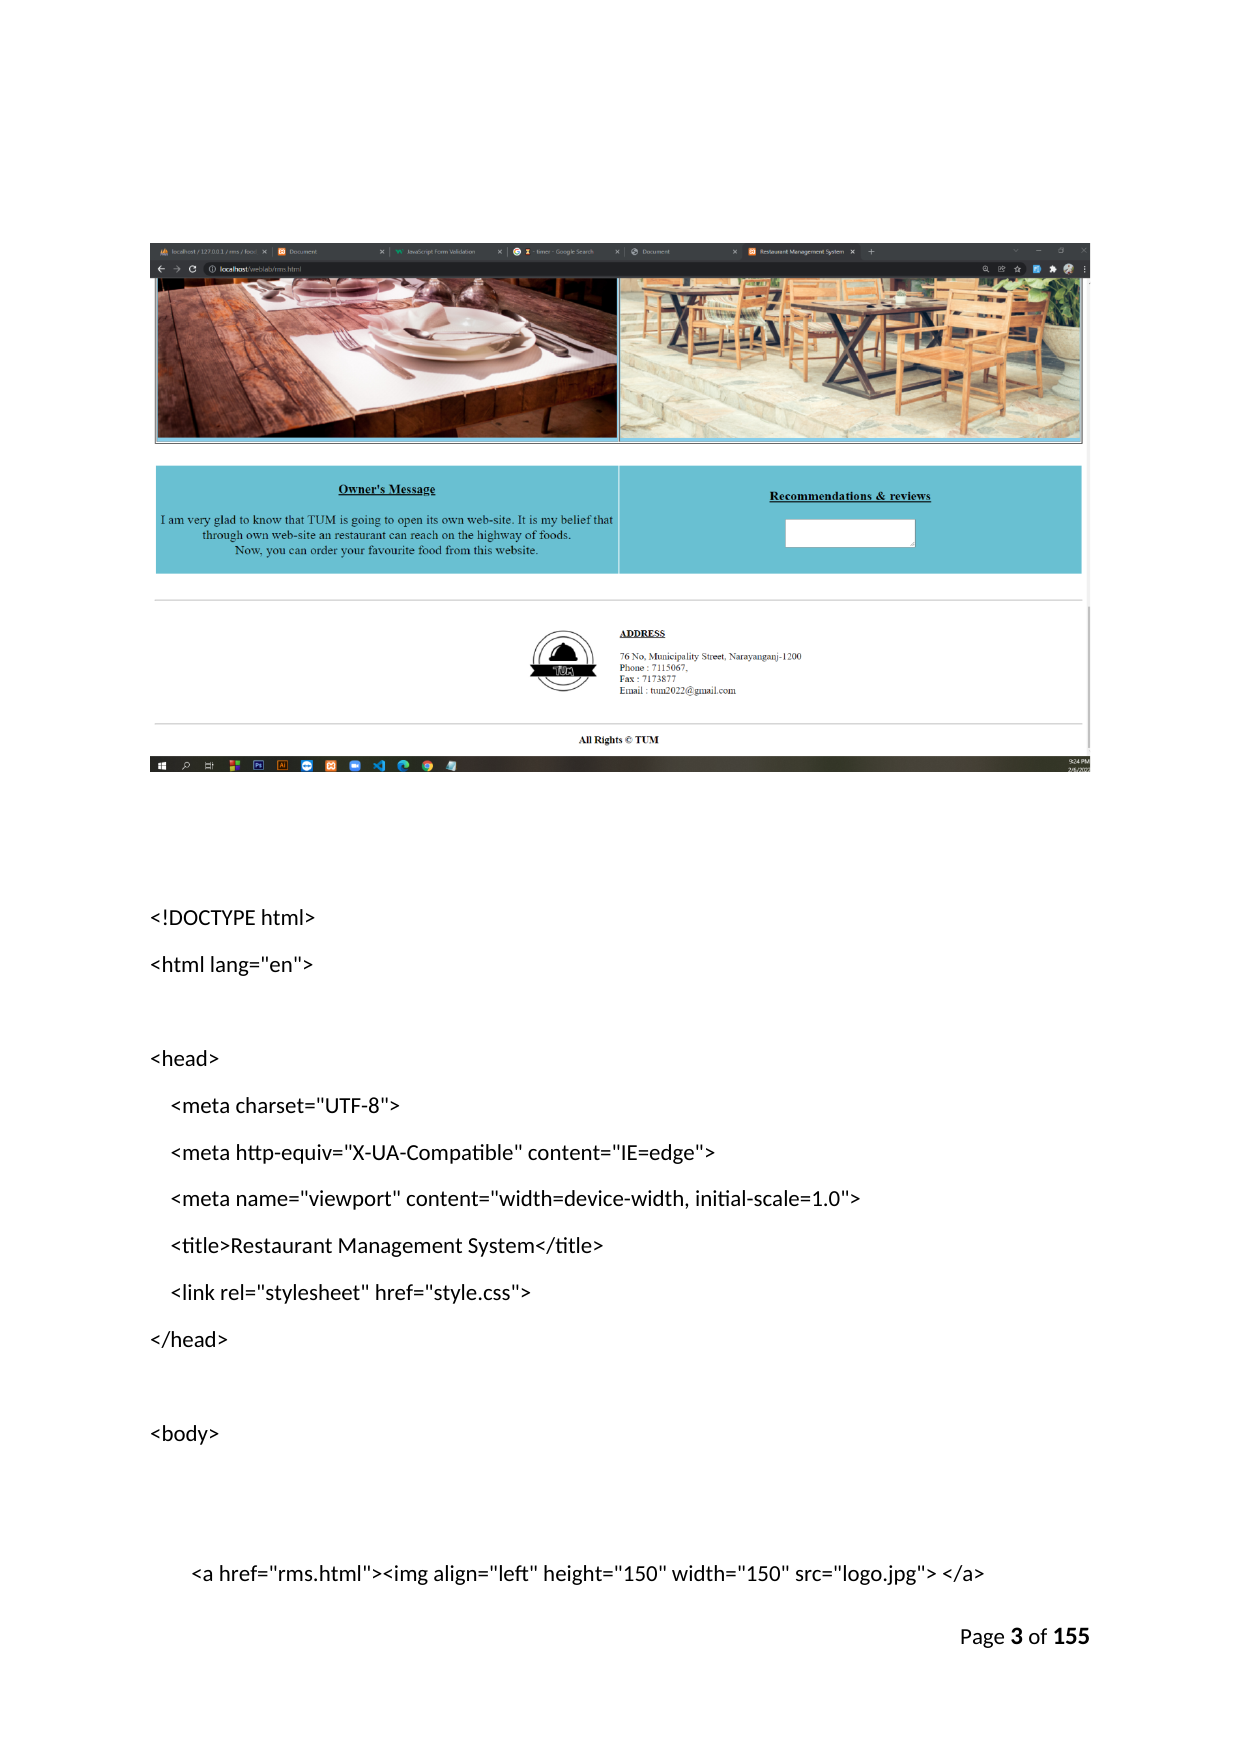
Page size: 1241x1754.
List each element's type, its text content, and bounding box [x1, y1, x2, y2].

text <title>Restaurant Management System</title> [150, 1231, 1090, 1259]
text </head> [150, 1325, 1090, 1353]
text <meta http-equiv="X-UA-Compatible" content="IE=edge"> [150, 1138, 1090, 1166]
text <a href="rms.html"><img align="left" height="150" width="150" src="logo.jpg"> </a> [150, 1559, 1090, 1588]
picture [150, 243, 1091, 772]
text <meta charset="UTF-8"> [150, 1091, 1090, 1119]
text <head> [150, 1044, 1090, 1072]
text <body> [150, 1419, 1090, 1447]
text <html lang="en"> [150, 950, 1090, 978]
text <!DOCTYPE html> [150, 903, 1090, 931]
text <meta name="viewport" content="width=device-width, initial-scale=1.0"> [150, 1184, 1090, 1213]
text <link rel="stylesheet" href="style.css"> [150, 1278, 1090, 1306]
